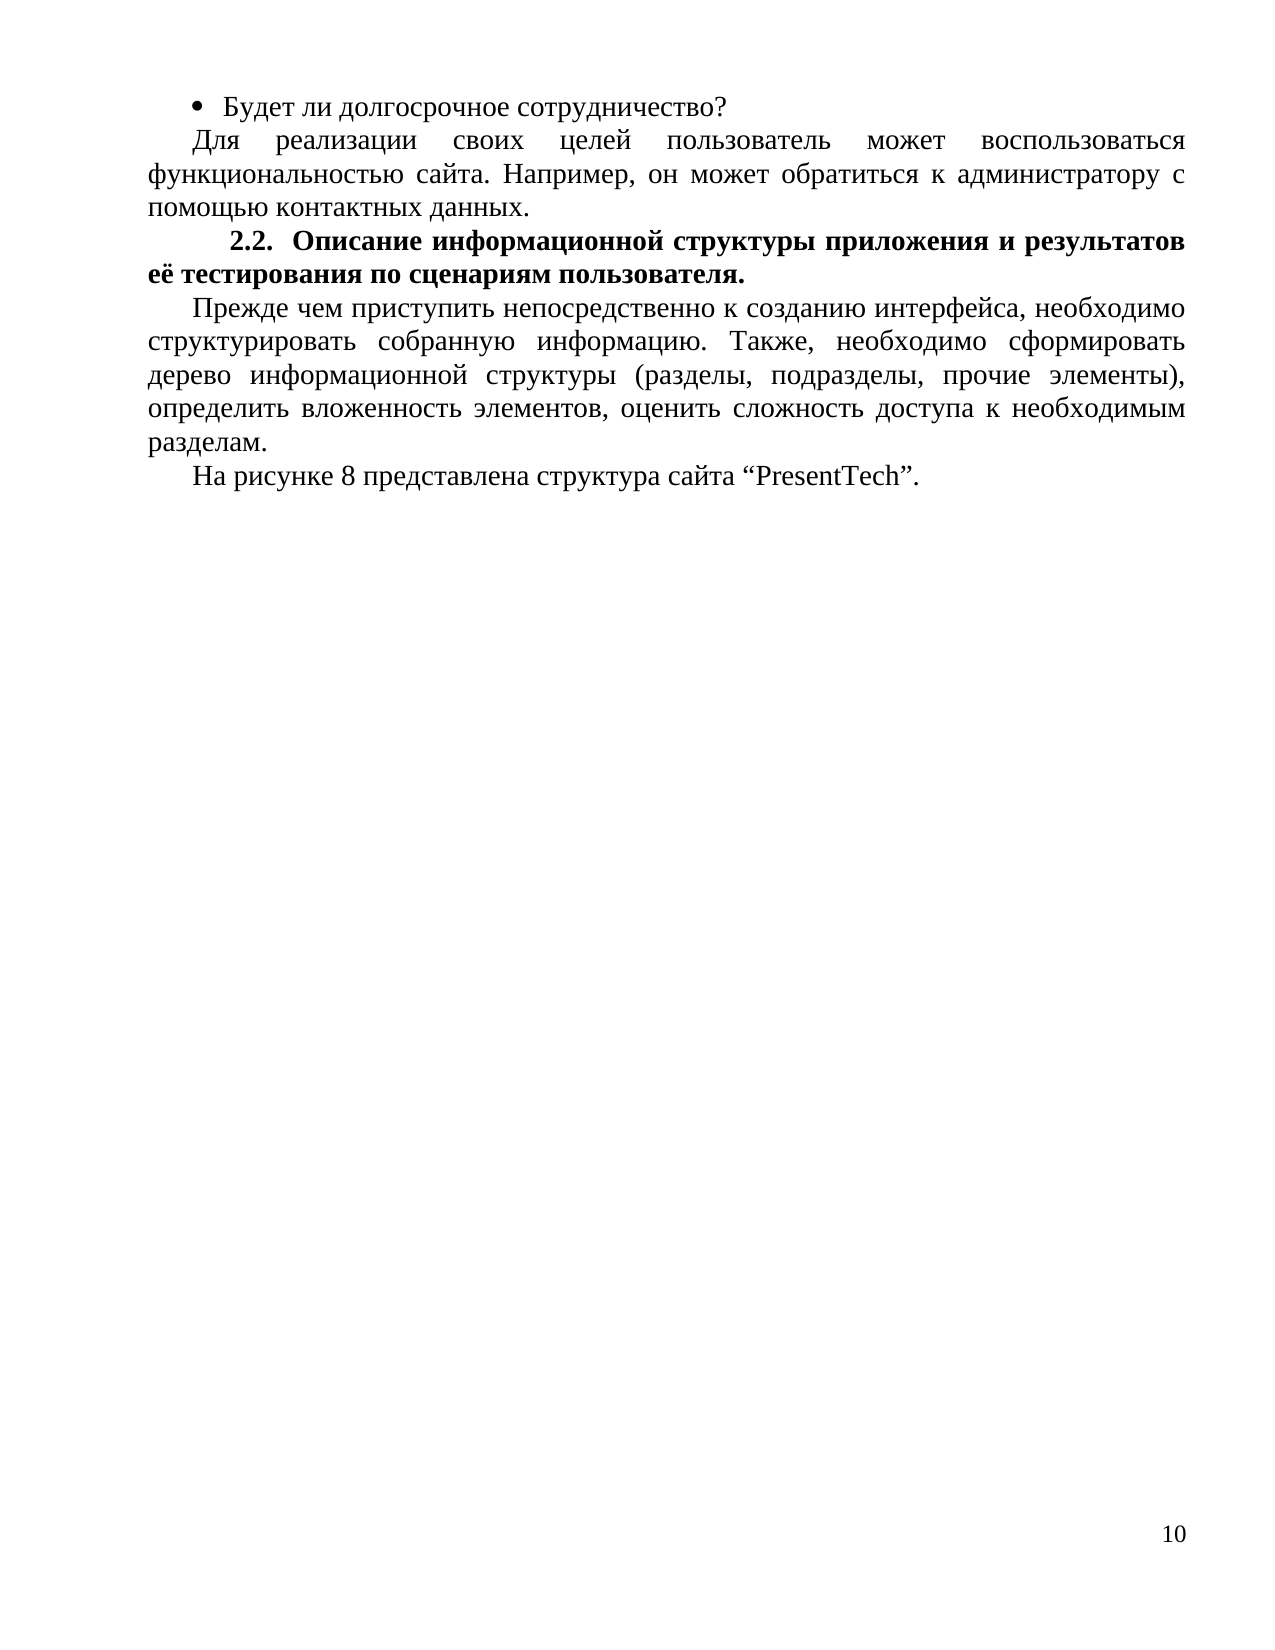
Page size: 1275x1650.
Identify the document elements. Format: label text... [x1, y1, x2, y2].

text На рисунке 8 представлена структура сайта “PresentTech”. [148, 458, 1186, 491]
text Прежде чем приступить непосредственно к созданию интерфейса, необходимо структурировать собранную информацию. Также, необходимо сформировать дерево информационной структуры (разделы, подразделы, прочие элементы), определить вложенность элементов, оценить сложность доступа к необходимым разделам. [148, 290, 1186, 458]
text Для реализации своих целей пользователь может воспользоваться функциональностью сайта. Например, он может обратиться к администратору с помощью контактных данных. [148, 122, 1186, 223]
text 2.2. Описание информационной структуры приложения и результатов её тестирования по сценариям пользователя. [148, 223, 1186, 290]
list Будет ли долгосрочное сотрудничество? [148, 89, 1186, 122]
